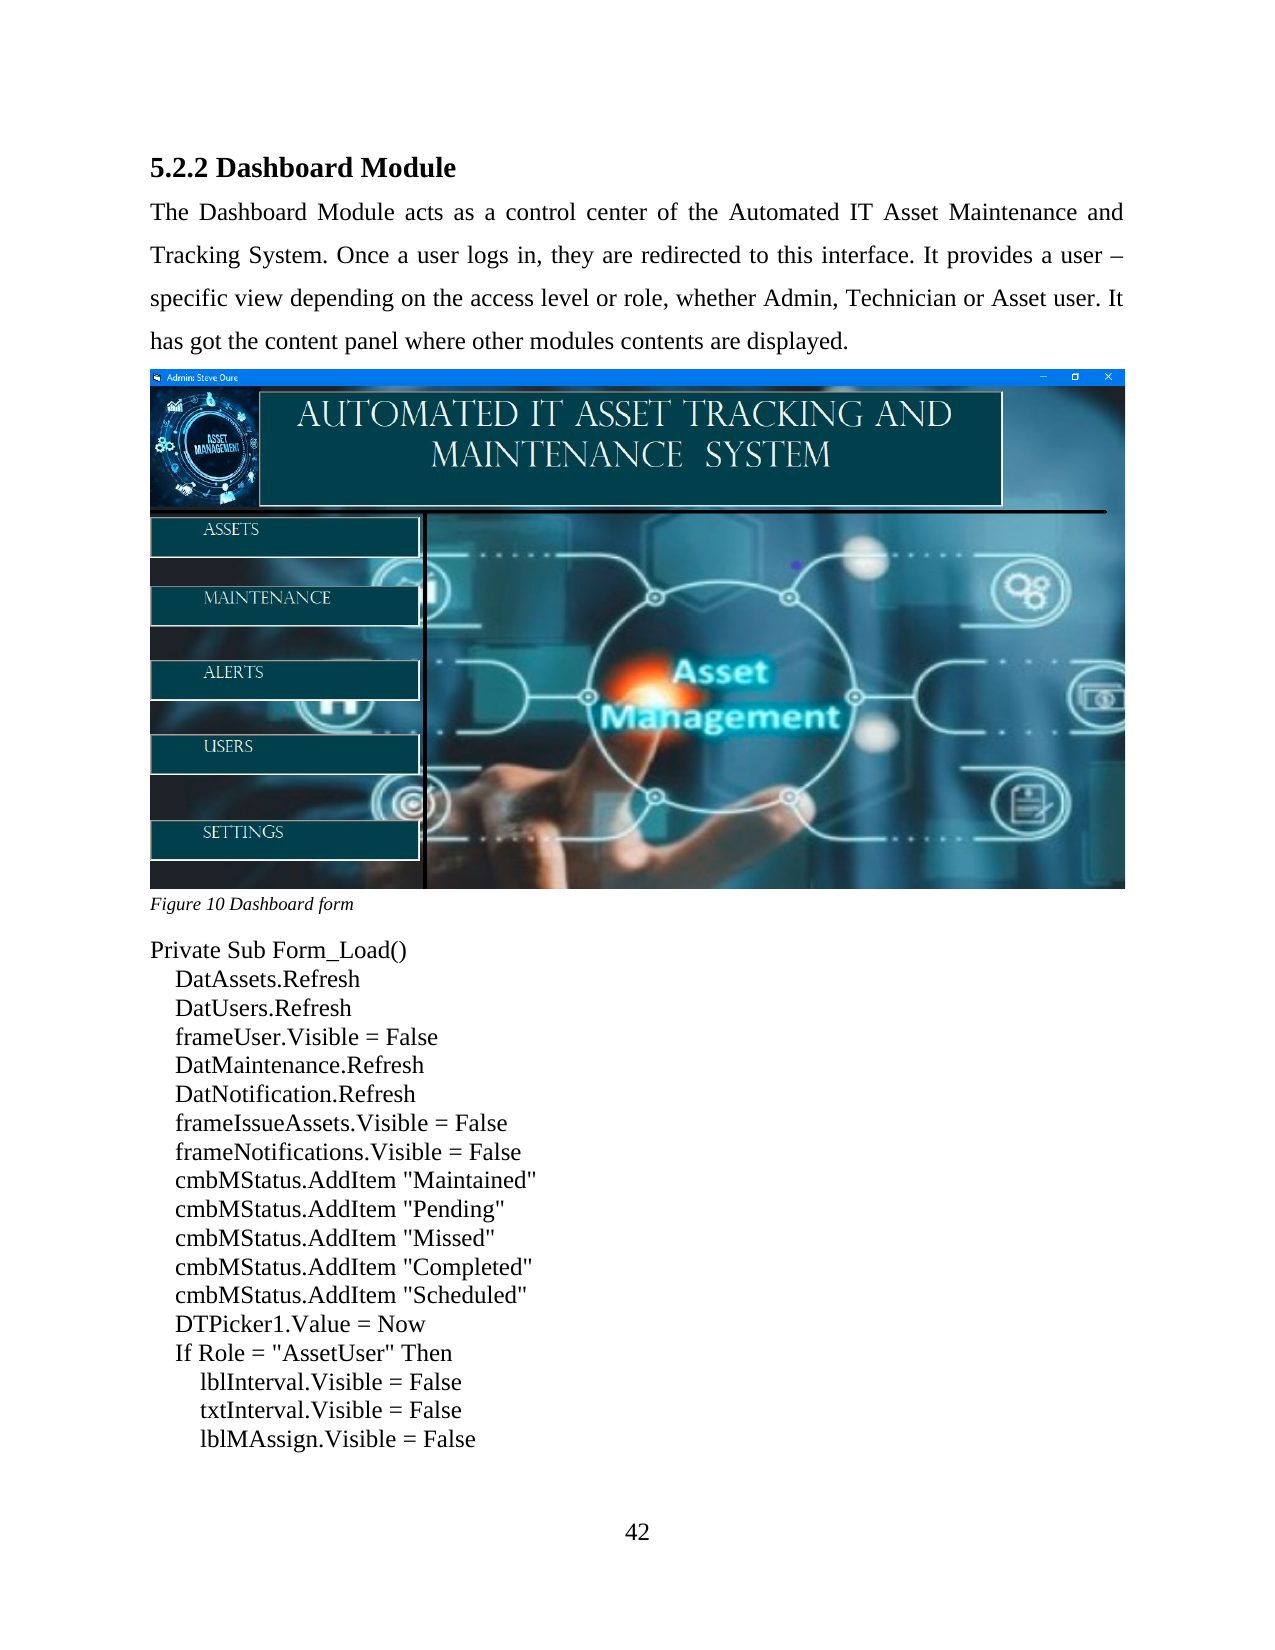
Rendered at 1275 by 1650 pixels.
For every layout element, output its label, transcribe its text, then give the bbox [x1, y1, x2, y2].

text cmbMStatus.AddItem "Pending" [150, 1194, 1125, 1223]
text DatAssets.Refresh [150, 964, 1125, 993]
picture [150, 369, 1125, 889]
text frameIssueAssets.Visible = False [150, 1108, 1125, 1137]
text lblMAssign.Visible = False [150, 1424, 1125, 1453]
text frameNotifications.Visible = False [150, 1137, 1125, 1166]
text DatNotification.Refresh [150, 1079, 1125, 1108]
text If Role = "AssetUser" Then [150, 1338, 1125, 1367]
text txtInterval.Visible = False [150, 1396, 1125, 1424]
text frameUser.Visible = False [150, 1022, 1125, 1051]
text DTPicker1.Value = Now [150, 1309, 1125, 1338]
text DatMaintenance.Refresh [150, 1051, 1125, 1079]
text cmbMStatus.AddItem "Completed" [150, 1252, 1125, 1281]
text DatUsers.Refresh [150, 993, 1125, 1022]
text Private Sub Form_Load() [150, 936, 1125, 964]
text The Dashboard Module acts as a control center of the Automated IT Asset Maintenance and Tracking System. Once a user logs in, they are redirected to this interface. It provides a user –specific view depending on the access level or role, whether Admin, Technician or Asset user. It has got the content panel where other modules contents are displayed. [150, 197, 1125, 355]
text Figure 10 Dashboard form [150, 893, 1125, 915]
text cmbMStatus.AddItem "Missed" [150, 1223, 1125, 1252]
text cmbMStatus.AddItem "Maintained" [150, 1166, 1125, 1194]
text lblInterval.Visible = False [150, 1367, 1125, 1396]
text cmbMStatus.AddItem "Scheduled" [150, 1281, 1125, 1309]
subtitle 5.2.2 Dashboard Module [150, 150, 1125, 183]
